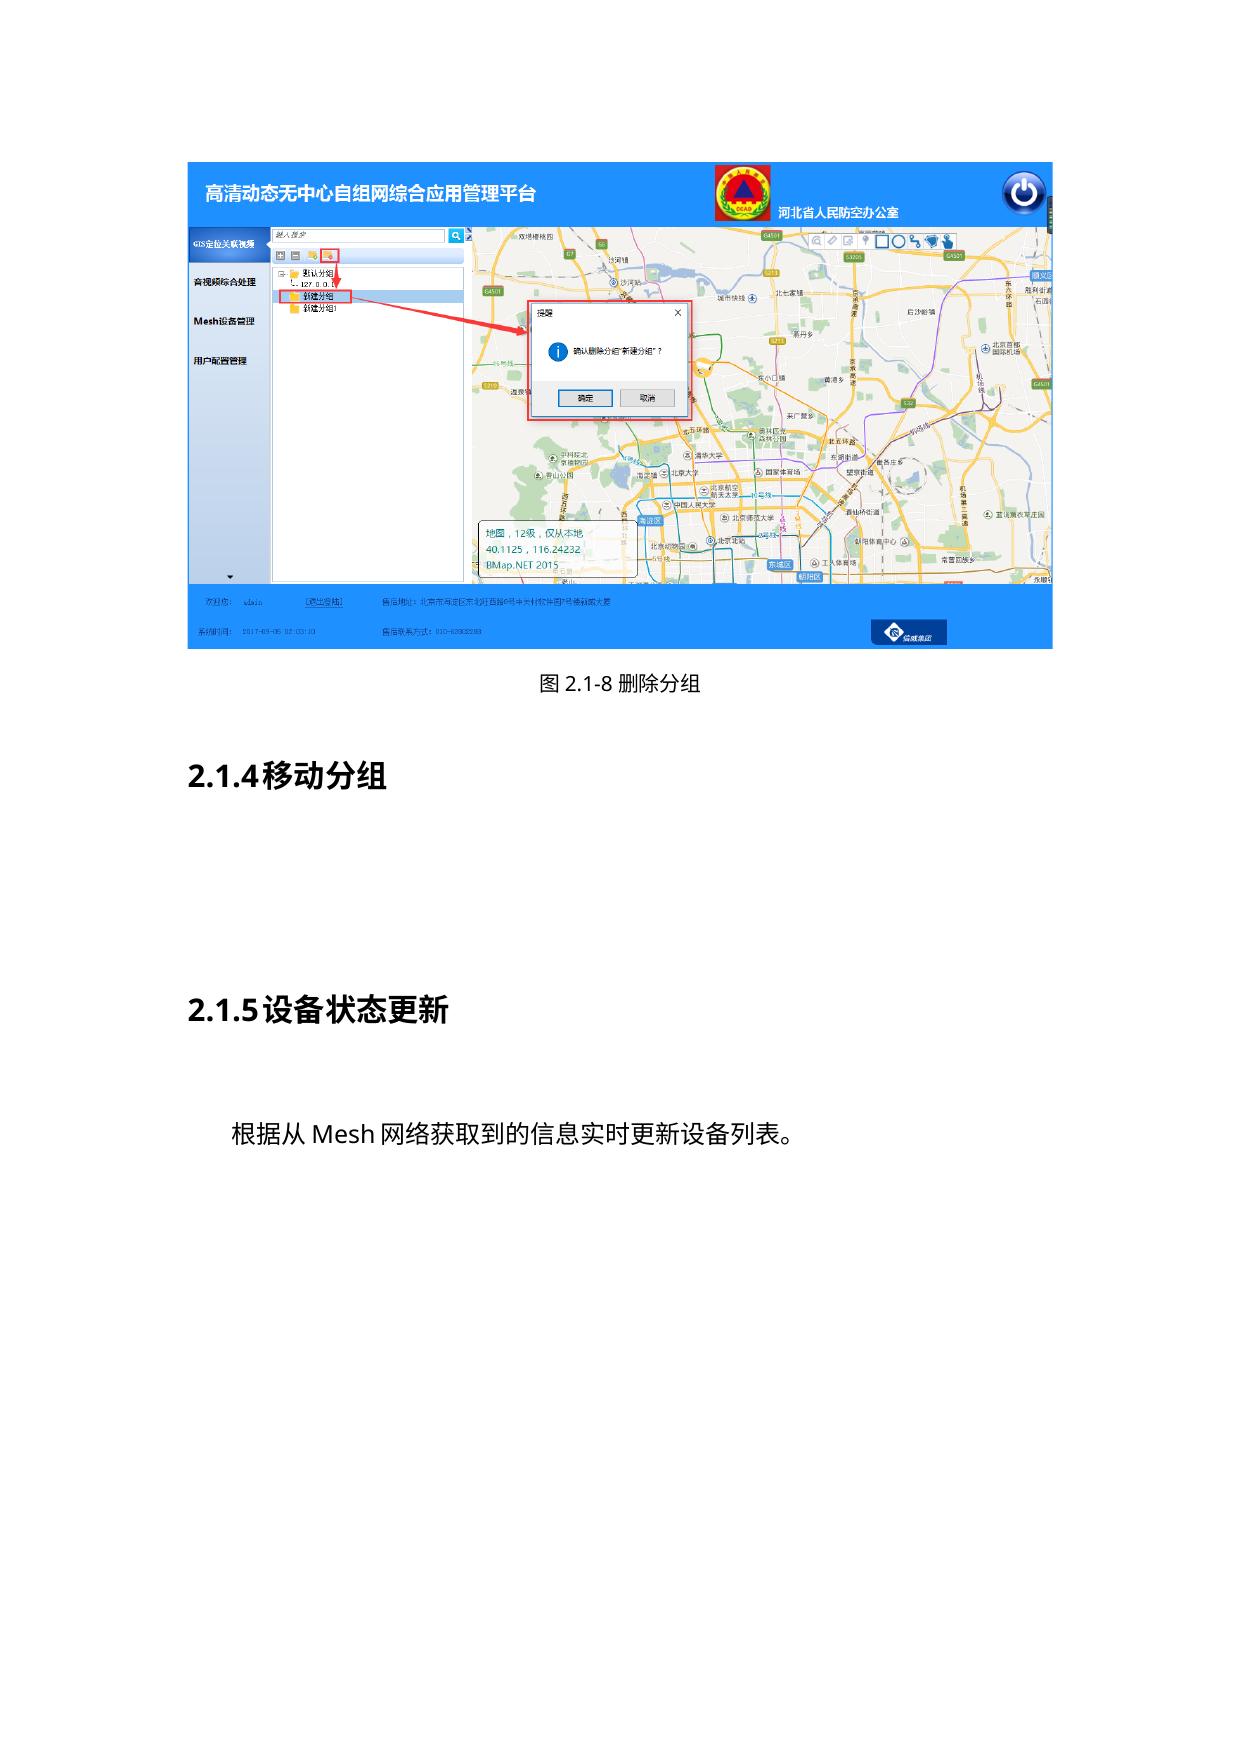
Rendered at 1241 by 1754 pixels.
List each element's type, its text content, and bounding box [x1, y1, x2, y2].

subtitle 移动分组 [187, 741, 1053, 806]
subtitle 设备状态更新 [187, 975, 1053, 1040]
text 根据从Mesh网络获取到的信息实时更新设备列表。 [231, 1101, 1053, 1166]
picture [187, 162, 1053, 649]
